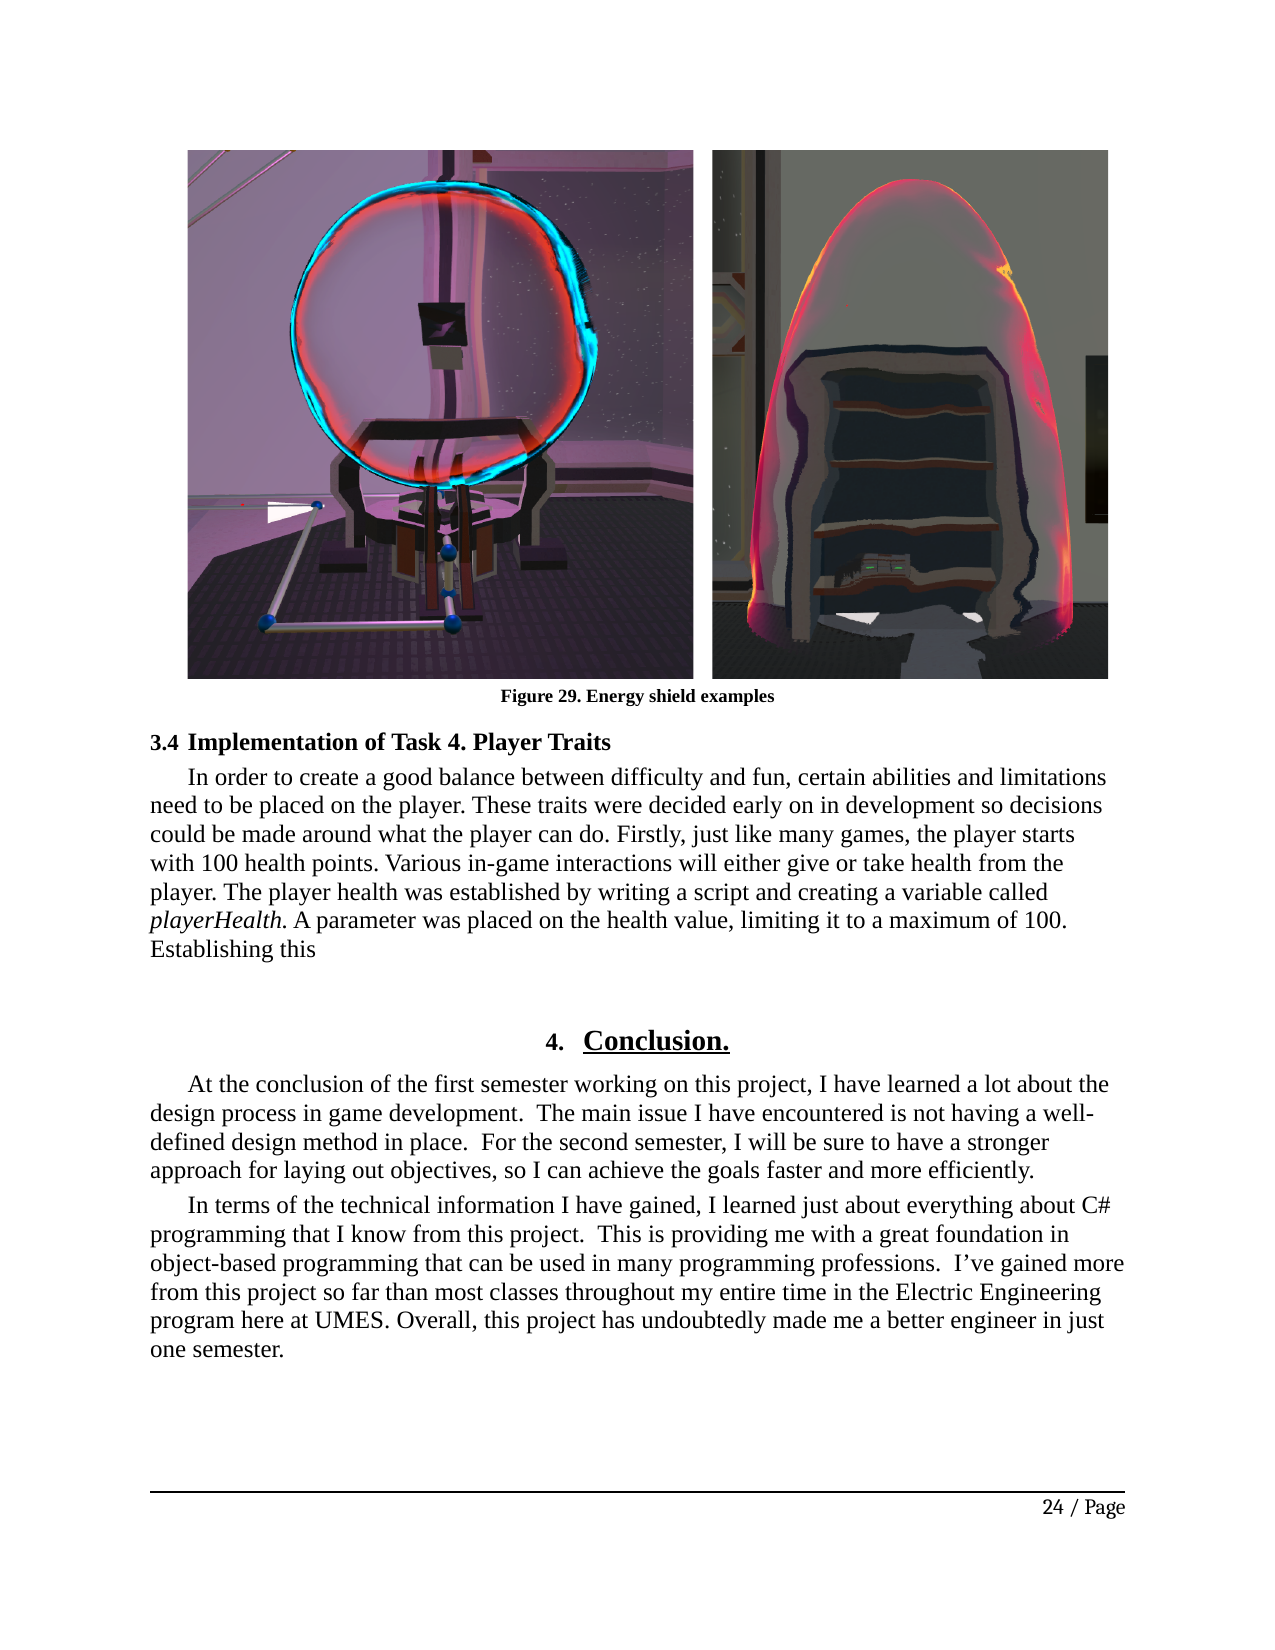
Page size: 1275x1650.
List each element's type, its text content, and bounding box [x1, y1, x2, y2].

picture [712, 150, 1109, 679]
text Figure 29. Energy shield examples [150, 684, 1125, 706]
text In terms of the technical information I have gained, I learned just about everything about C# programming that I know from this project. This is providing me with a great foundation in object-based programming that can be used in many programming professions. I’ve gained more from this project so far than most classes throughout my entire time in the Electric Engineering program here at UMES. Overall, this project has undoubtedly made me a better engineer in just one semester. [150, 1190, 1125, 1363]
text Conclusion. [150, 1023, 1125, 1057]
text At the conclusion of the first semester working on this project, I have learned a lot about the design process in game development. The main issue I have encountered is not having a well-defined design method in place. For the second semester, I will be sure to have a stronger approach for laying out objectives, so I can achieve the goals faster and more efficiently. [150, 1069, 1125, 1184]
text In order to create a good balance between difficulty and fun, certain abilities and limitations need to be placed on the player. These traits were decided early on in development so decisions could be made around what the player can do. Firstly, just like many games, the player starts with 100 health points. Various in-game interactions will either give or take health from the player. The player health was established by writing a script and creating a variable called playerHealth. A parameter was placed on the health value, limiting it to a maximum of 100. Establishing this [150, 762, 1125, 963]
subtitle Implementation of Task 4. Player Traits [150, 727, 1125, 756]
picture [187, 150, 694, 679]
